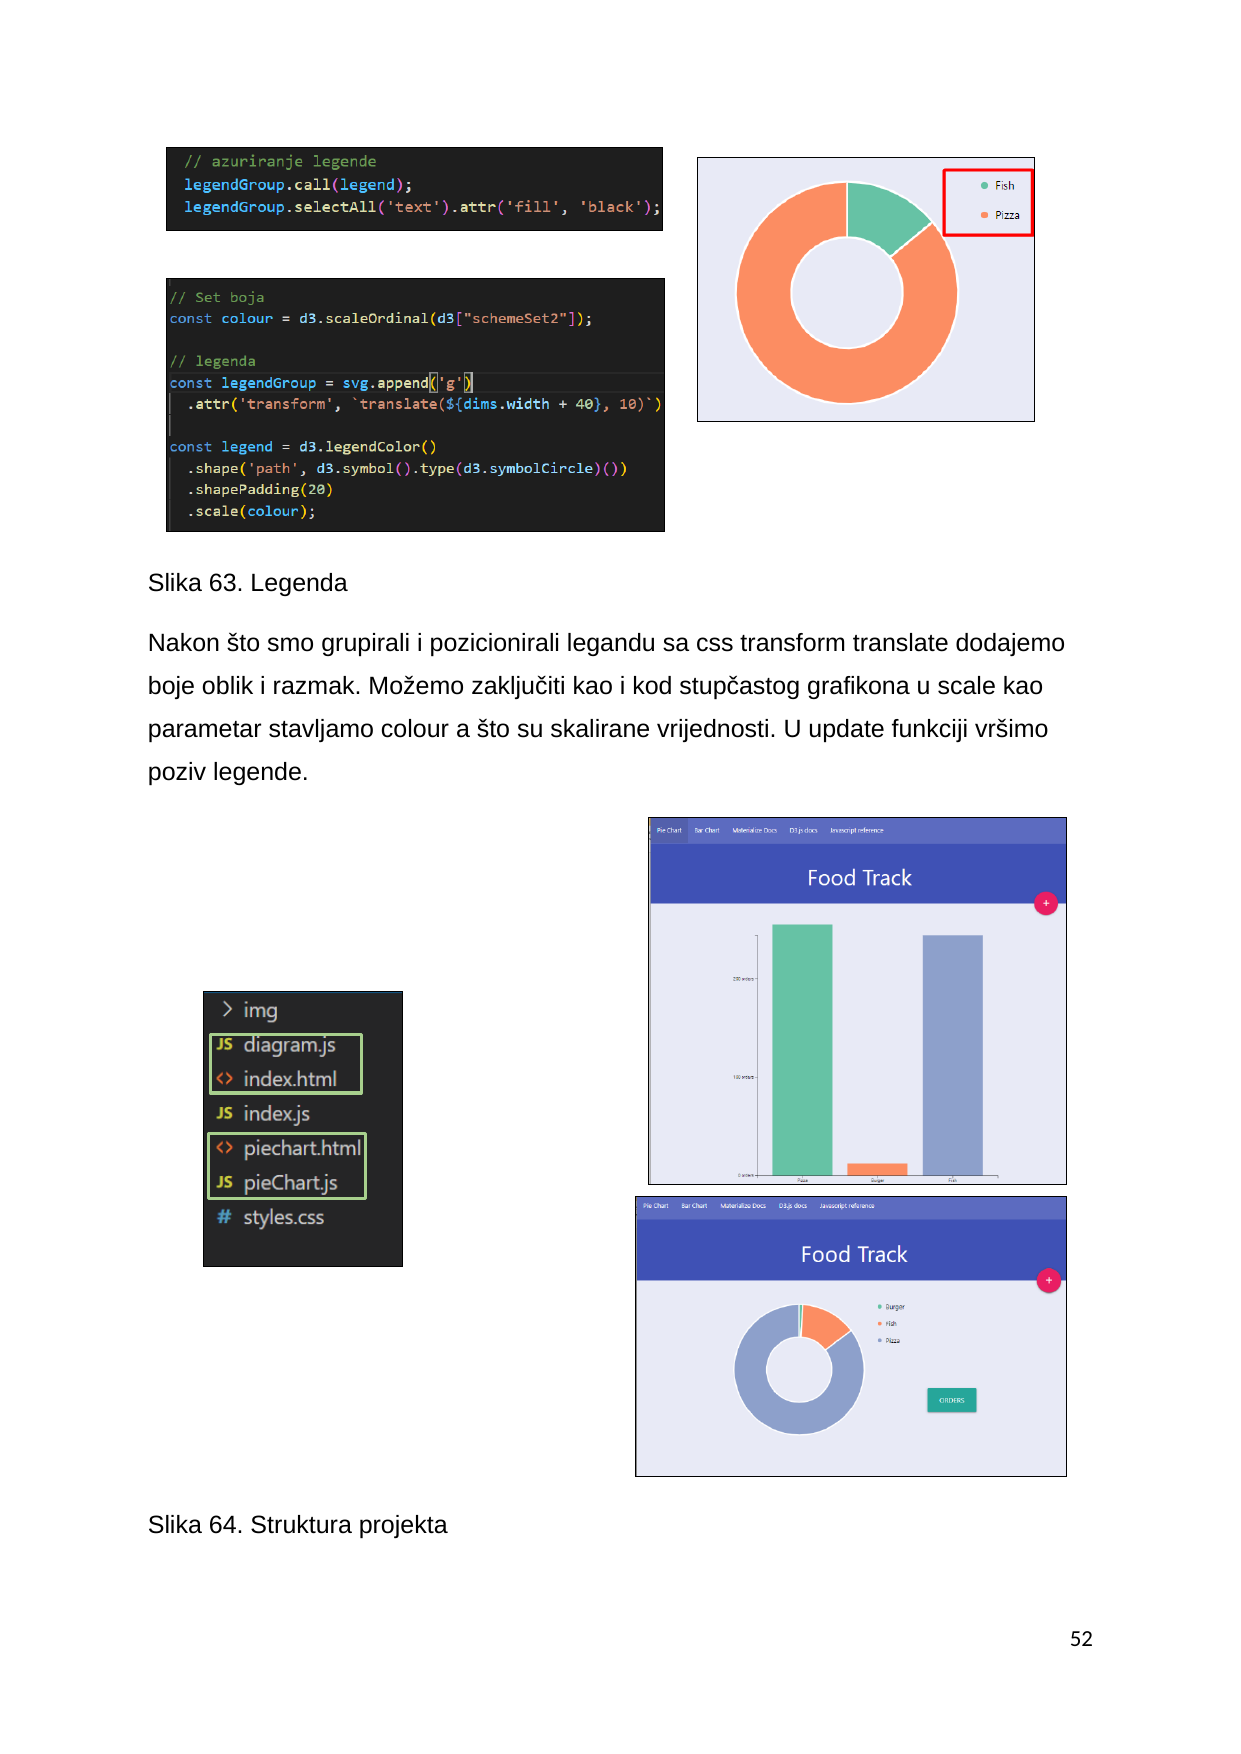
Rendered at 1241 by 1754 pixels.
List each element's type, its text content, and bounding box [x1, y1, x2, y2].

picture [204, 992, 402, 1266]
text Nakon što smo grupirali i pozicionirali legandu sa css transform translate dodajemo boje oblik i razmak. Možemo zaključiti kao i kod stupčastog grafikona u scale kao parametar stavljamo colour a što su skalirane vrijednosti. U update funkciji vršimo poziv legende. [148, 628, 1093, 786]
picture [167, 148, 662, 230]
picture [636, 1197, 1066, 1476]
text Slika 63. Legenda [148, 568, 1093, 597]
picture [649, 818, 1066, 1184]
picture [167, 279, 664, 531]
picture [698, 158, 1034, 421]
text Slika 64. Struktura projekta [148, 1510, 1093, 1538]
